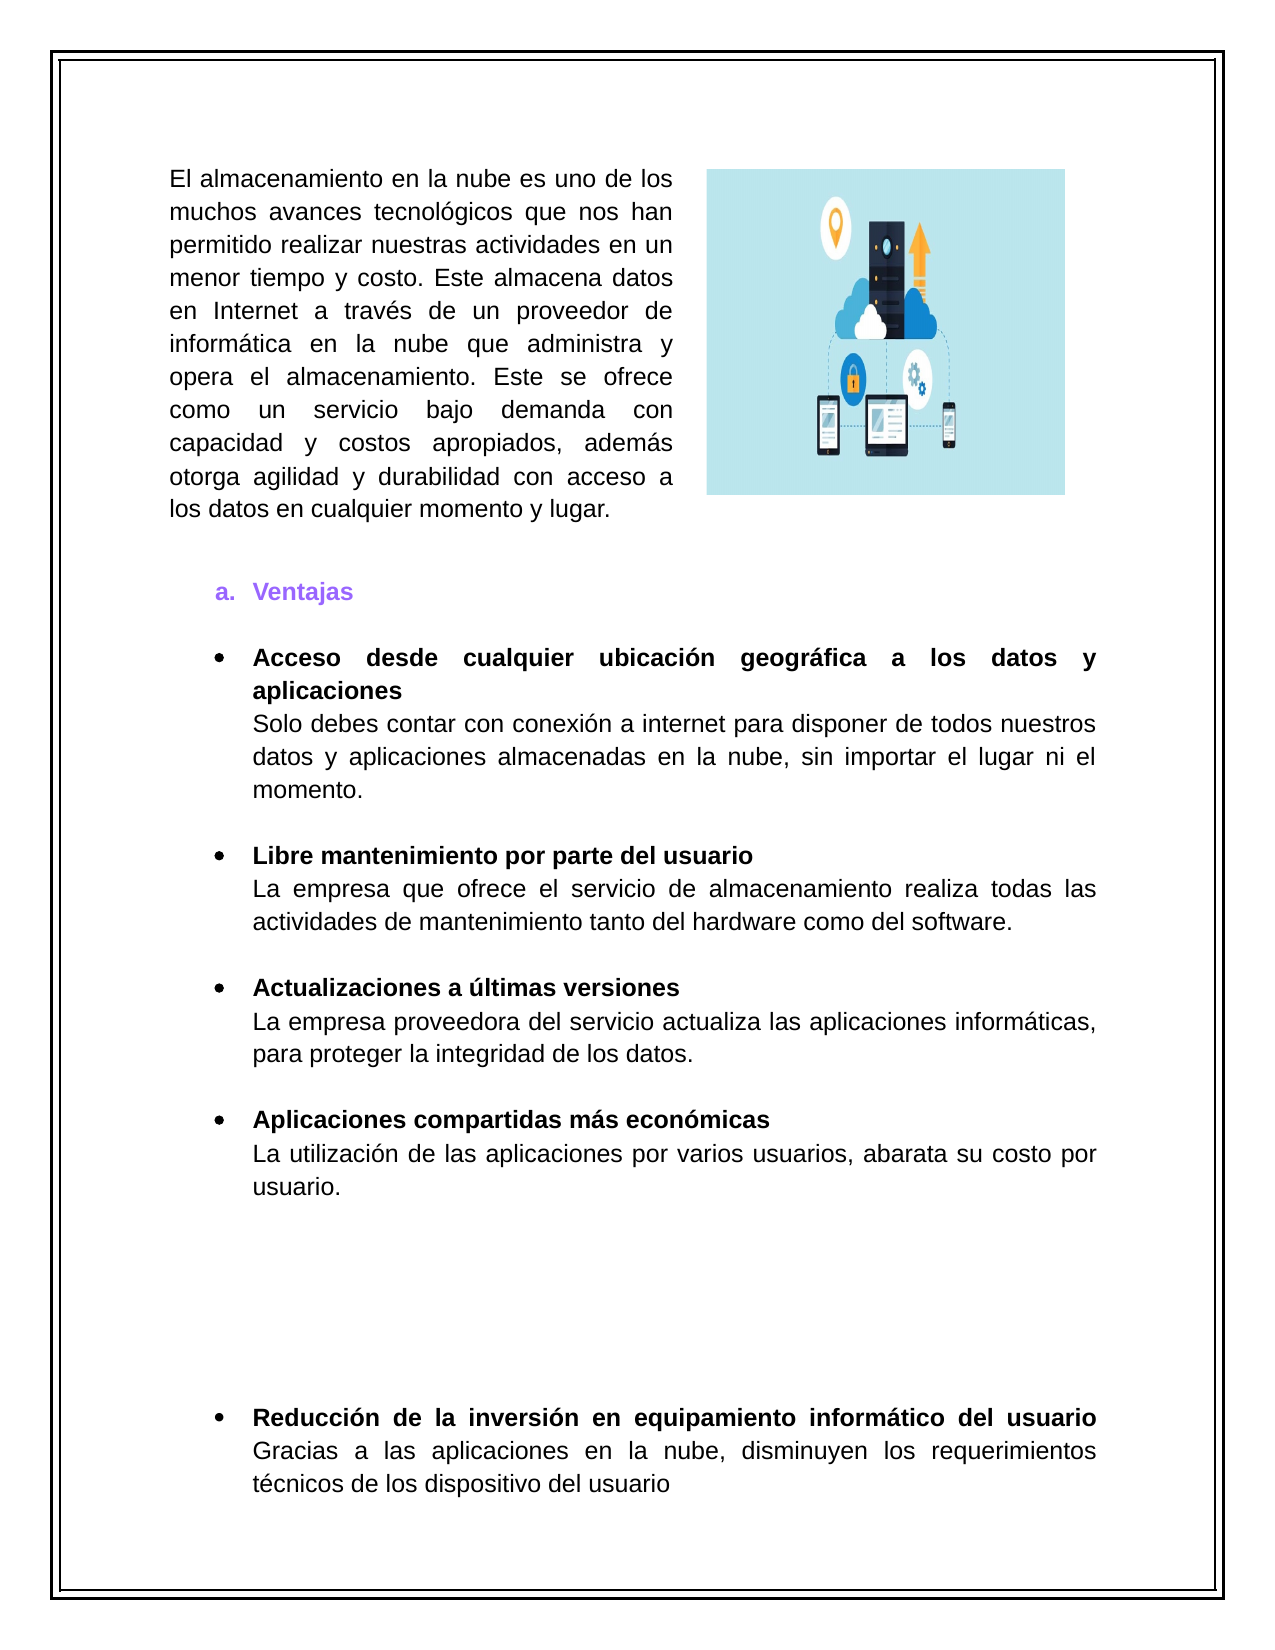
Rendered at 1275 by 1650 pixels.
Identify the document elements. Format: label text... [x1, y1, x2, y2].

text La empresa proveedora del servicio actualiza las aplicaciones informáticas, para proteger la integridad de los datos. [252, 1006, 1098, 1068]
picture [706, 169, 1065, 495]
list Ventajas [215, 577, 1098, 606]
text La empresa que ofrece el servicio de almacenamiento realiza todas las actividades de mantenimiento tanto del hardware como del software. [252, 874, 1098, 936]
text La utilización de las aplicaciones por varios usuarios, abarata su costo por usuario. [252, 1139, 1098, 1200]
list Reducción de la inversión en equipamiento informático del usuario Gracias a las aplicaciones en la nube, disminuyen los requerimientos técnicos de los dispositivo del usuario [215, 1403, 1098, 1498]
list Aplicaciones compartidas más económicas [215, 1106, 1098, 1134]
list Actualizaciones a últimas versiones [215, 973, 1098, 1002]
list Libre mantenimiento por parte del usuario [215, 841, 1098, 870]
text Solo debes contar con conexión a internet para disponer de todos nuestros datos y aplicaciones almacenadas en la nube, sin importar el lugar ni el momento. [252, 709, 1098, 804]
list Acceso desde cualquier ubicación geográfica a los datos y aplicaciones [215, 643, 1098, 705]
